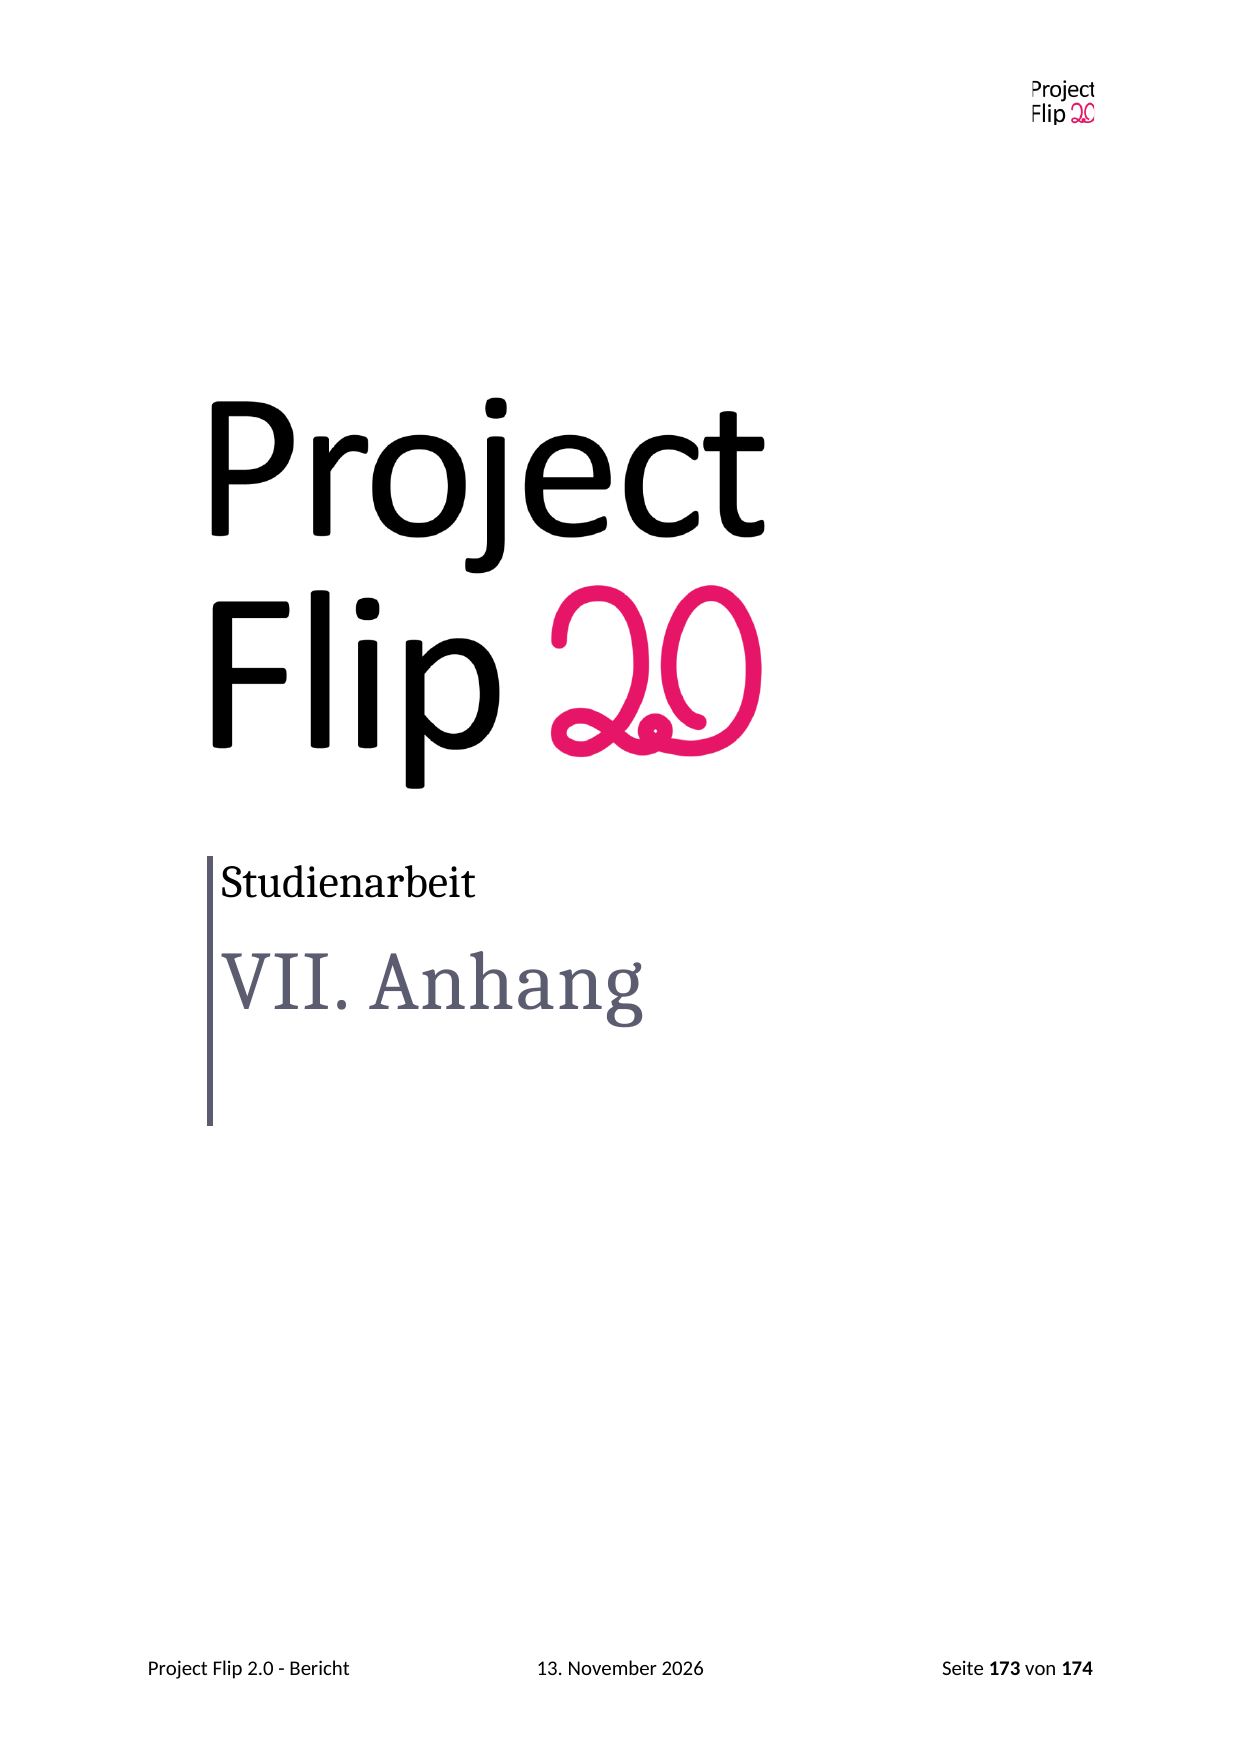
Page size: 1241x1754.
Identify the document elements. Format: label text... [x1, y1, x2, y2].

picture [1081, 79, 1097, 124]
subtitle Anhang [213, 934, 1093, 1126]
picture [211, 387, 780, 799]
text Studienarbeit [213, 856, 1093, 909]
